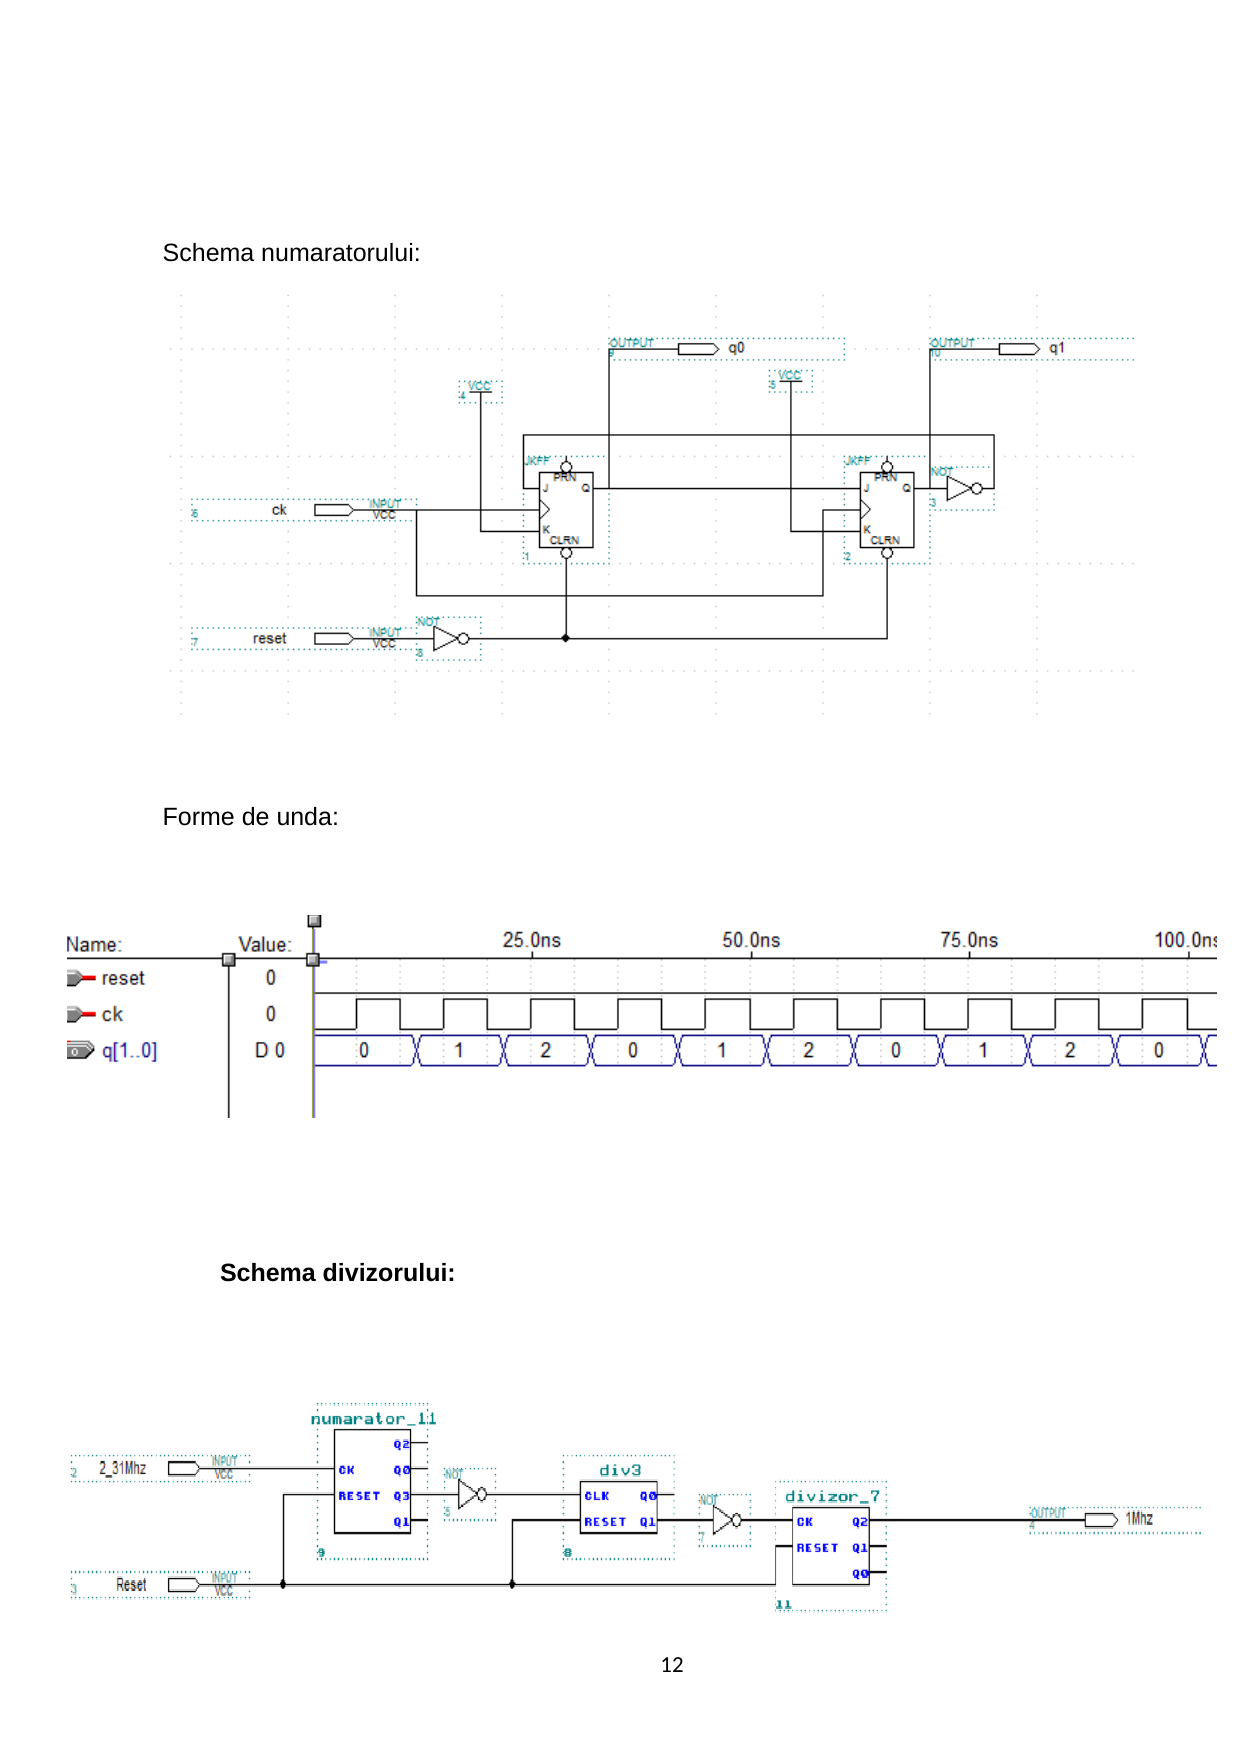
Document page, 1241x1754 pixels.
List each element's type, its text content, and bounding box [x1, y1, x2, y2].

picture [44, 1344, 1203, 1639]
picture [162, 292, 1138, 724]
text Forme de unda: [162, 802, 1181, 831]
picture [67, 915, 1217, 1118]
text Schema divizorului: [162, 1258, 1181, 1287]
text Schema numaratorului: [162, 238, 1181, 267]
